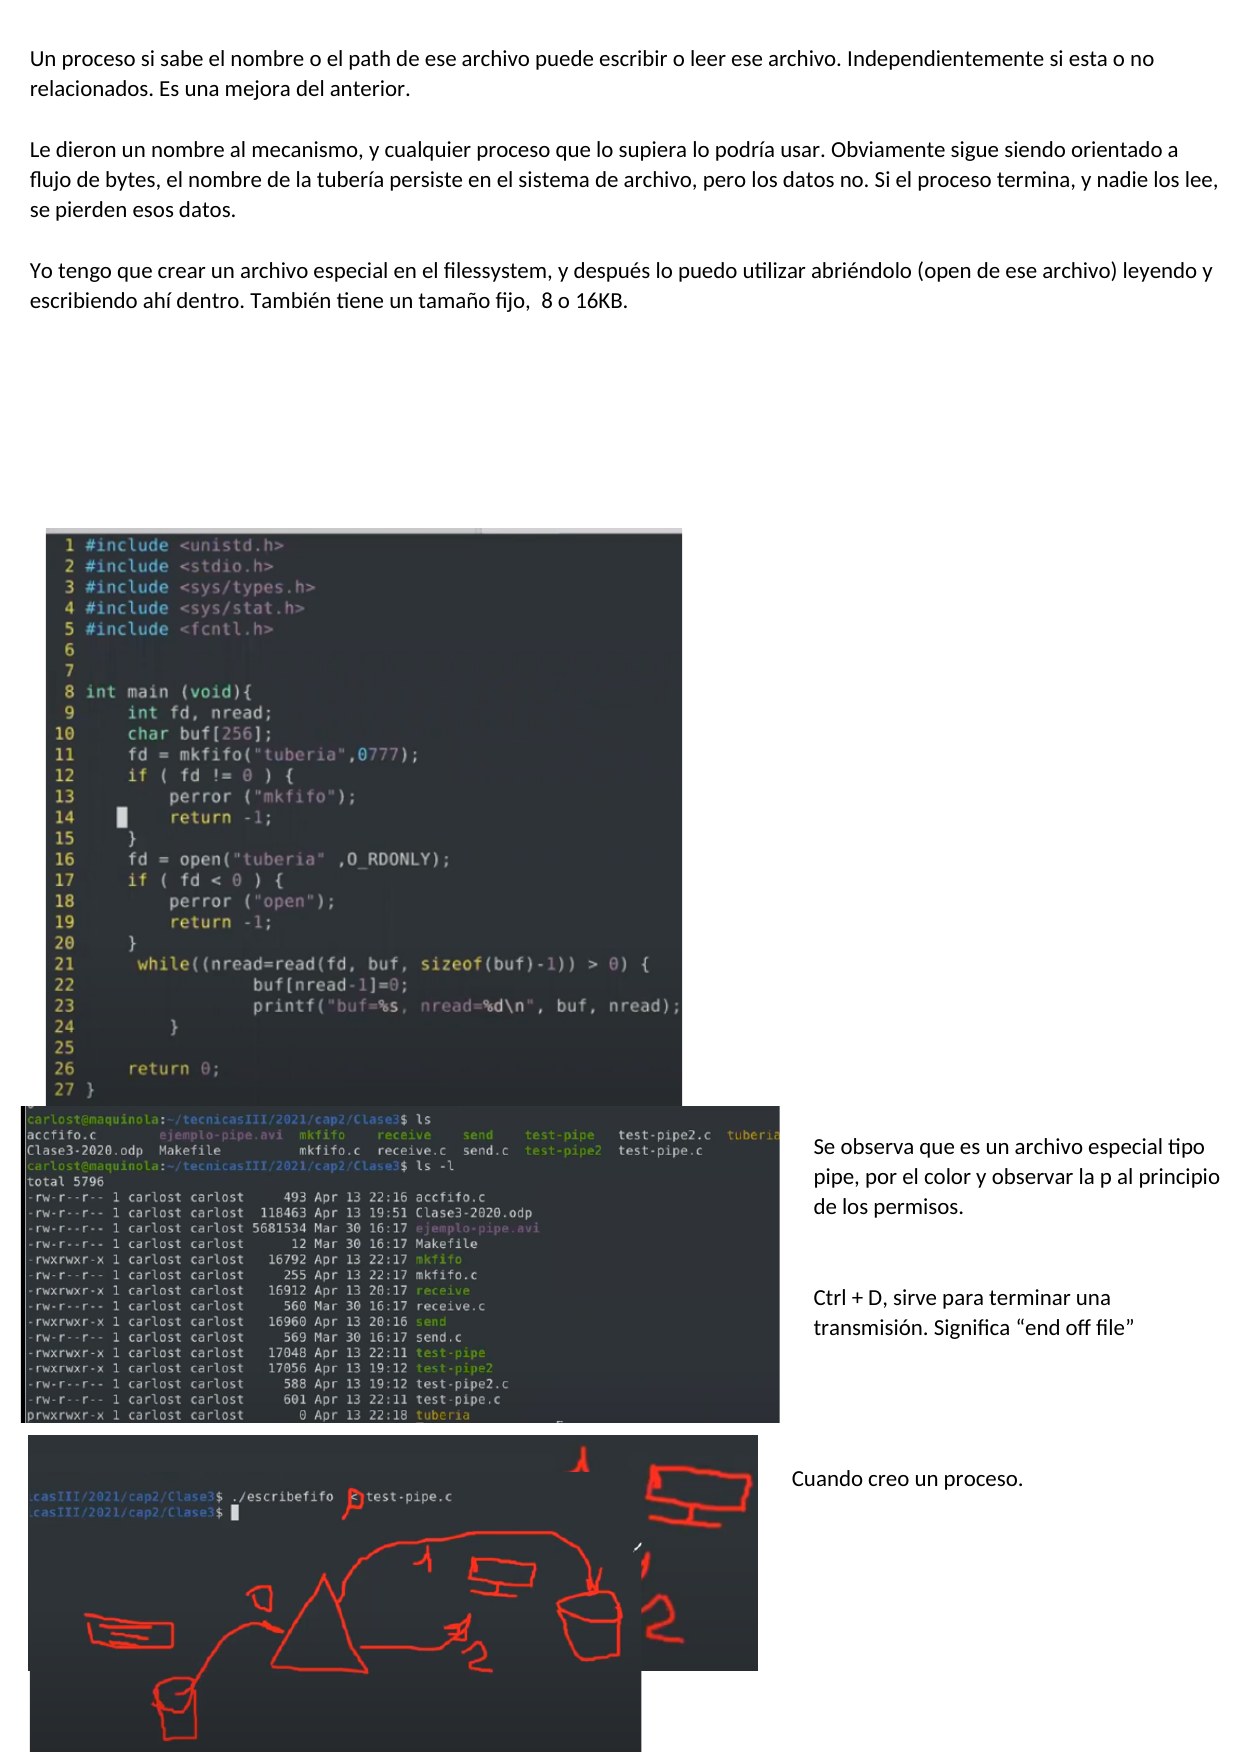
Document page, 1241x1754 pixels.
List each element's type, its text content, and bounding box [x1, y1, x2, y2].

text Yo tengo que crear un archivo especial en el filessystem, y después lo puedo utilizar abriéndolo (open de ese archivo) leyendo y escribiendo ahí dentro. También tiene un tamaño fijo, 8 o 16KB. [29, 256, 1226, 314]
picture [20, 528, 780, 1422]
picture [26, 1435, 758, 1751]
text Le dieron un nombre al mecanismo, y cualquier proceso que lo supiera lo podría usar. Obviamente sigue siendo orientado a flujo de bytes, el nombre de la tubería persiste en el sistema de archivo, pero los datos no. Si el proceso termina, y nadie los lee, se pierden esos datos. [29, 135, 1226, 223]
text Ctrl + D, sirve para terminar una transmisión. Significa “end off file” [780, 1283, 1226, 1341]
text Un proceso si sabe el nombre o el path de ese archivo puede escribir o leer ese archivo. Independientemente si esta o no relacionados. Es una mejora del anterior. [29, 44, 1226, 103]
text Se observa que es un archivo especial tipo pipe, por el color y observar la p al principio de los permisos. [780, 1132, 1226, 1220]
text Cuando creo un proceso. [758, 1464, 1226, 1492]
